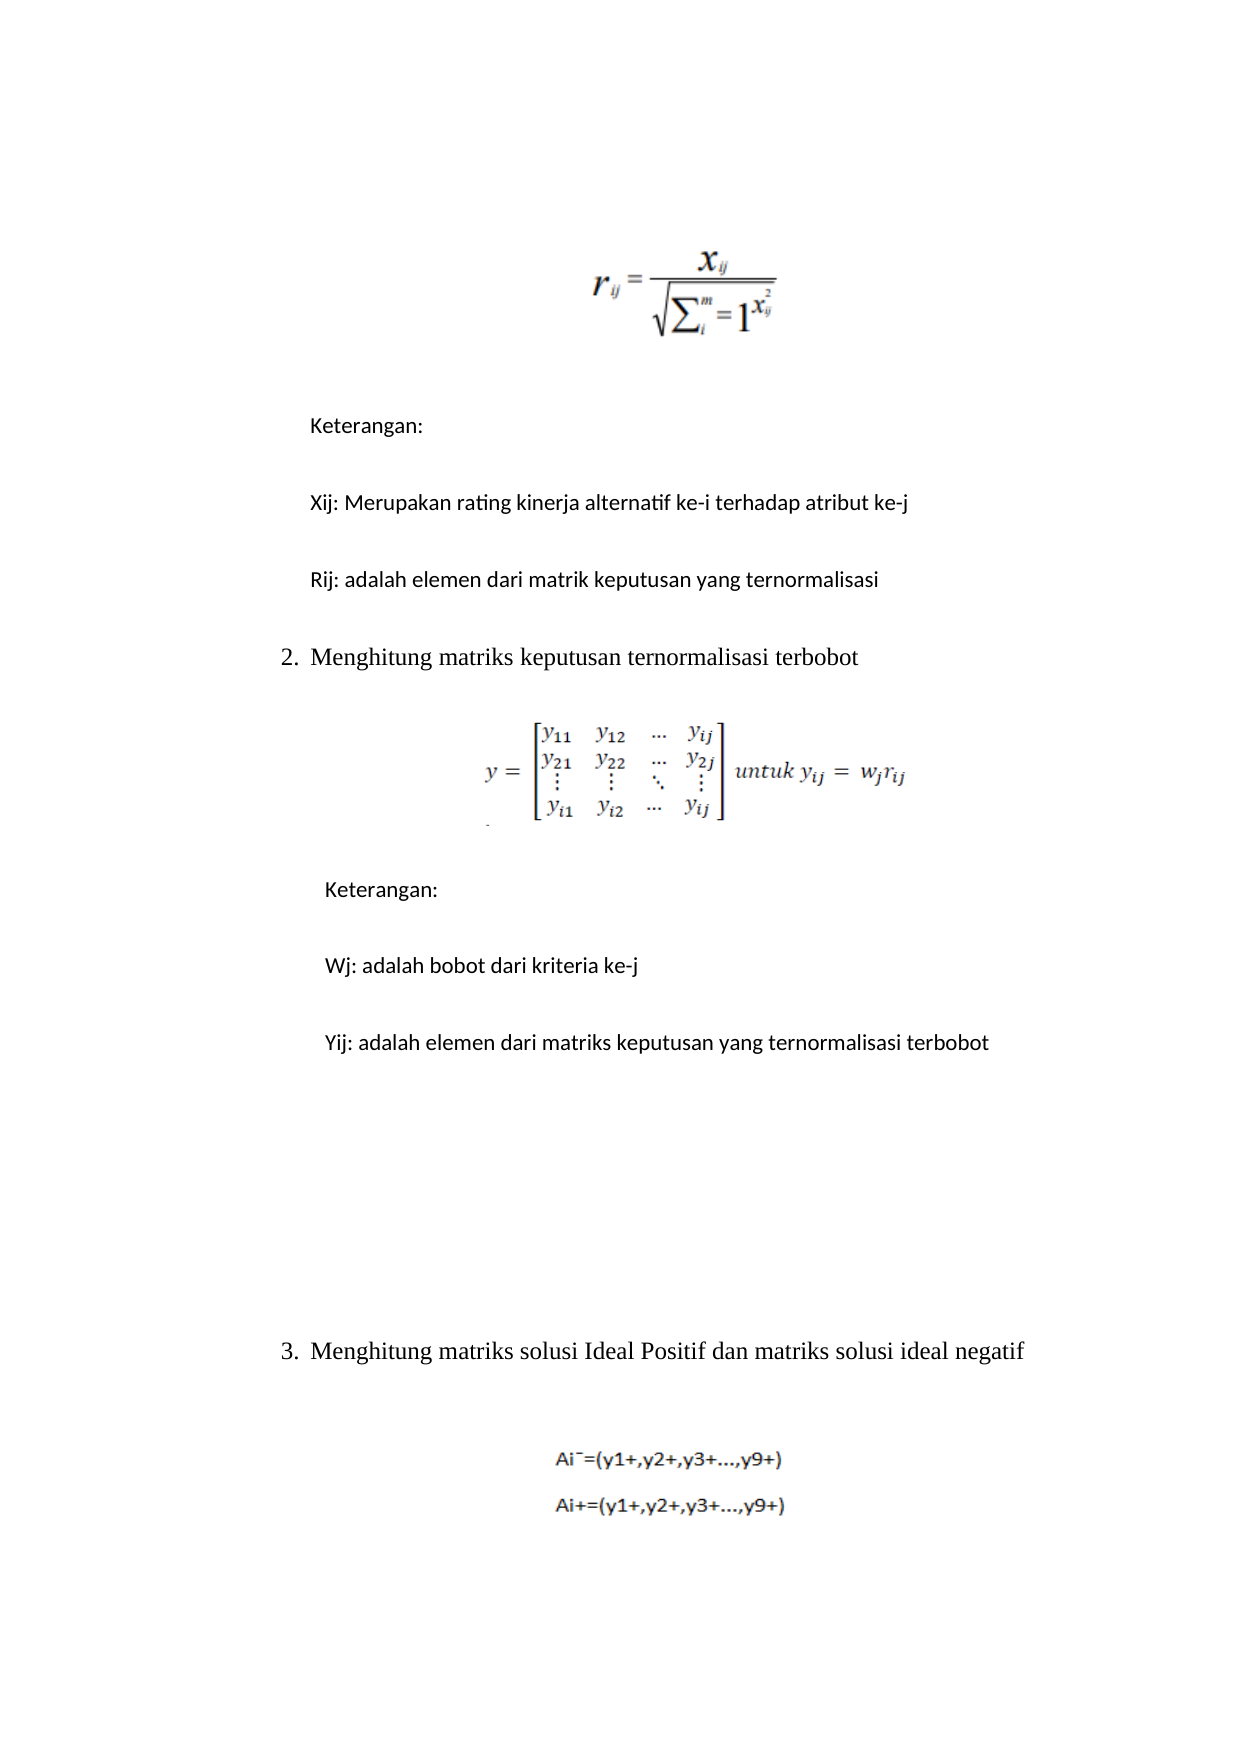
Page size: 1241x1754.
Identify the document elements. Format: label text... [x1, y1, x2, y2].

text Yij: adalah elemen dari matriks keputusan yang ternormalisasi terbobot [236, 1028, 1063, 1057]
picture [474, 716, 914, 826]
text Wj: adalah bobot dari kriteria ke-j [236, 952, 1063, 980]
picture [586, 236, 802, 363]
text Rij: adalah elemen dari matrik keputusan yang ternormalisasi [295, 565, 1063, 593]
text Keterangan: [236, 875, 1063, 903]
list Menghitung matriks keputusan ternormalisasi terbobot [513, 642, 1063, 671]
text Keterangan: [295, 412, 1063, 440]
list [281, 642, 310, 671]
picture [523, 1410, 821, 1533]
text Xij: Merupakan rating kinerja alternatif ke-i terhadap atribut ke-j [295, 488, 1063, 517]
list Menghitung matriks solusi Ideal Positif dan matriks solusi ideal negatif [281, 1336, 1063, 1365]
